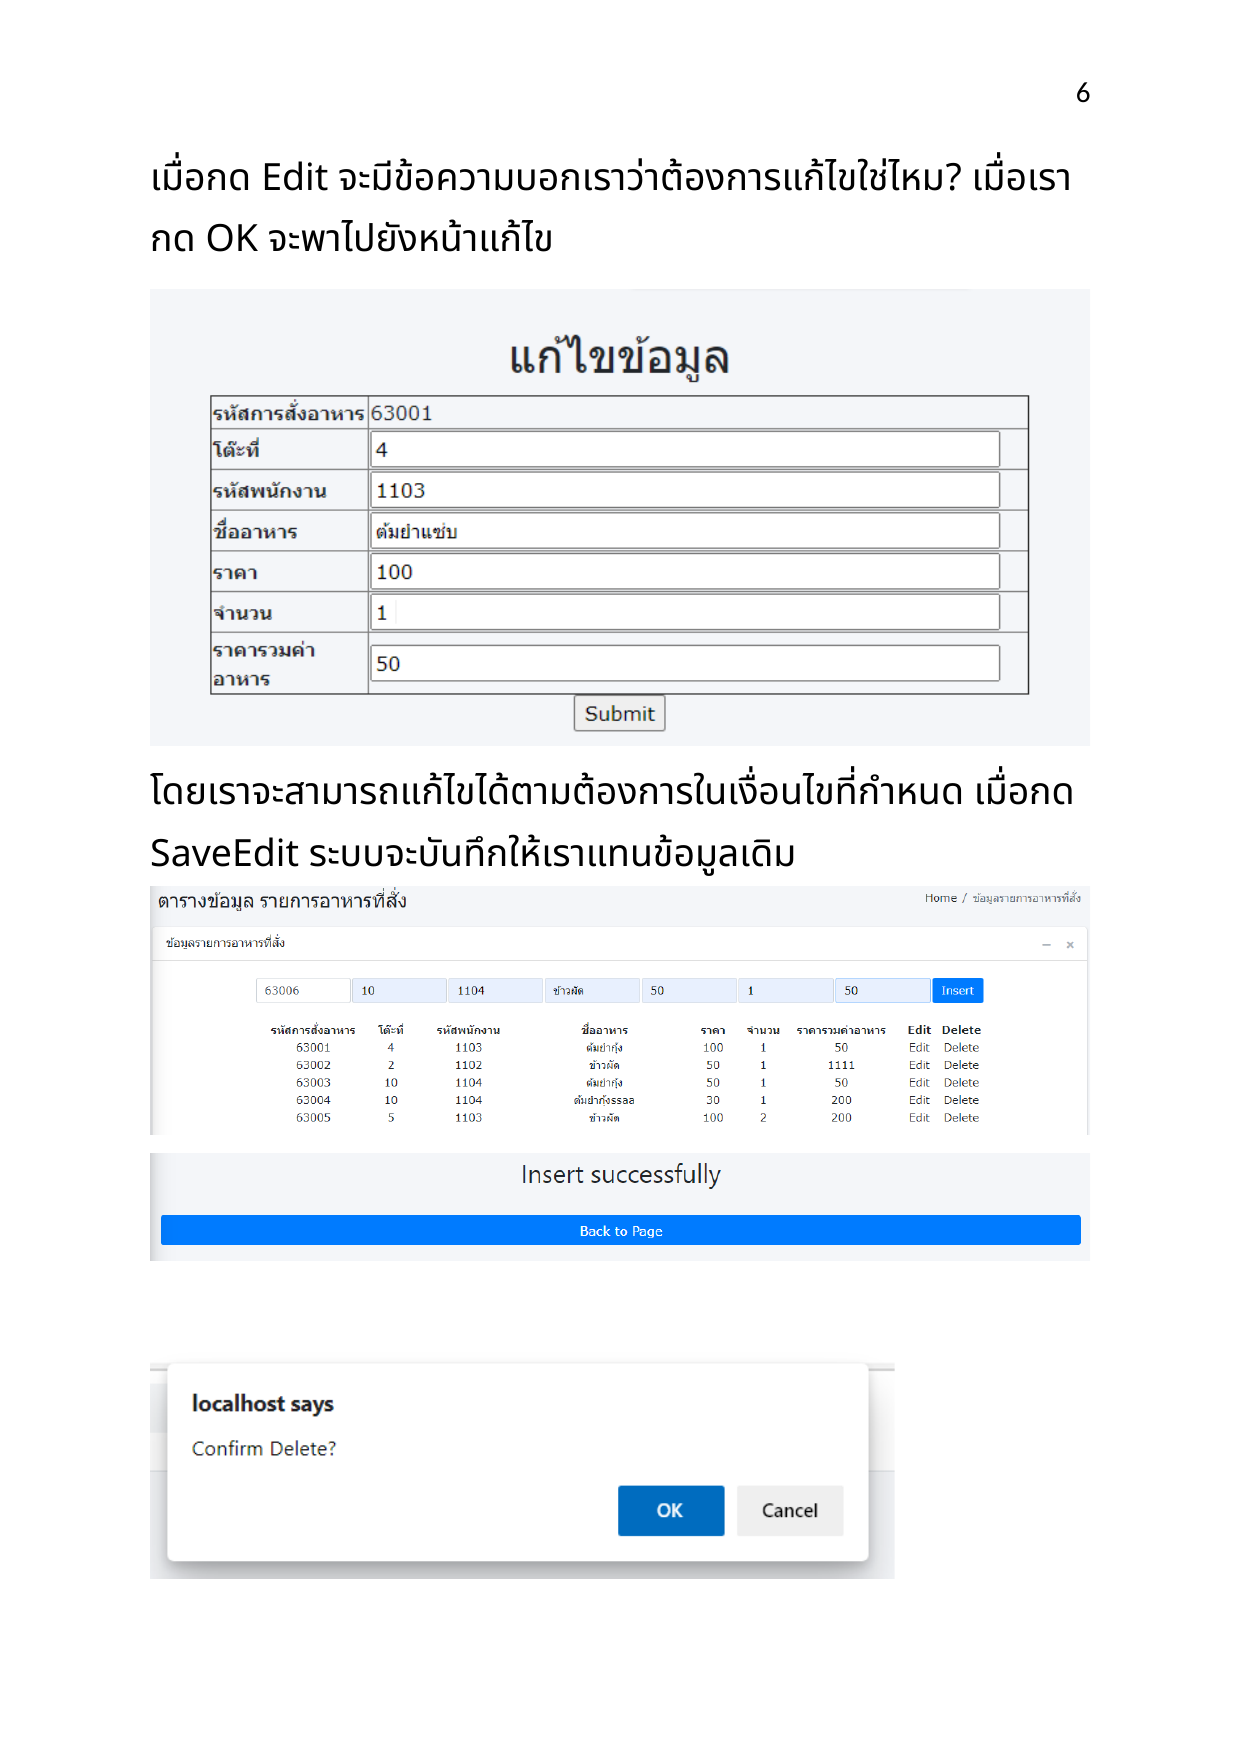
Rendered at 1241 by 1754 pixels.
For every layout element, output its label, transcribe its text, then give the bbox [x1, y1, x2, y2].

text โดยเราจะสามารถแก้ไขได้ตามต้องการในเงื่อนไขที่กำหนด เมื่อกด SaveEdit ระบบจะบันทึกให้เราแทนข้อมูลเดิม [150, 765, 1090, 886]
picture [150, 1351, 895, 1579]
text เมื่อกด Edit จะมีข้อความบอกเราว่าต้องการแก้ไขใช่ไหม? เมื่อเรากด OK จะพาไปยังหน้าแก้ไข [150, 150, 1090, 268]
